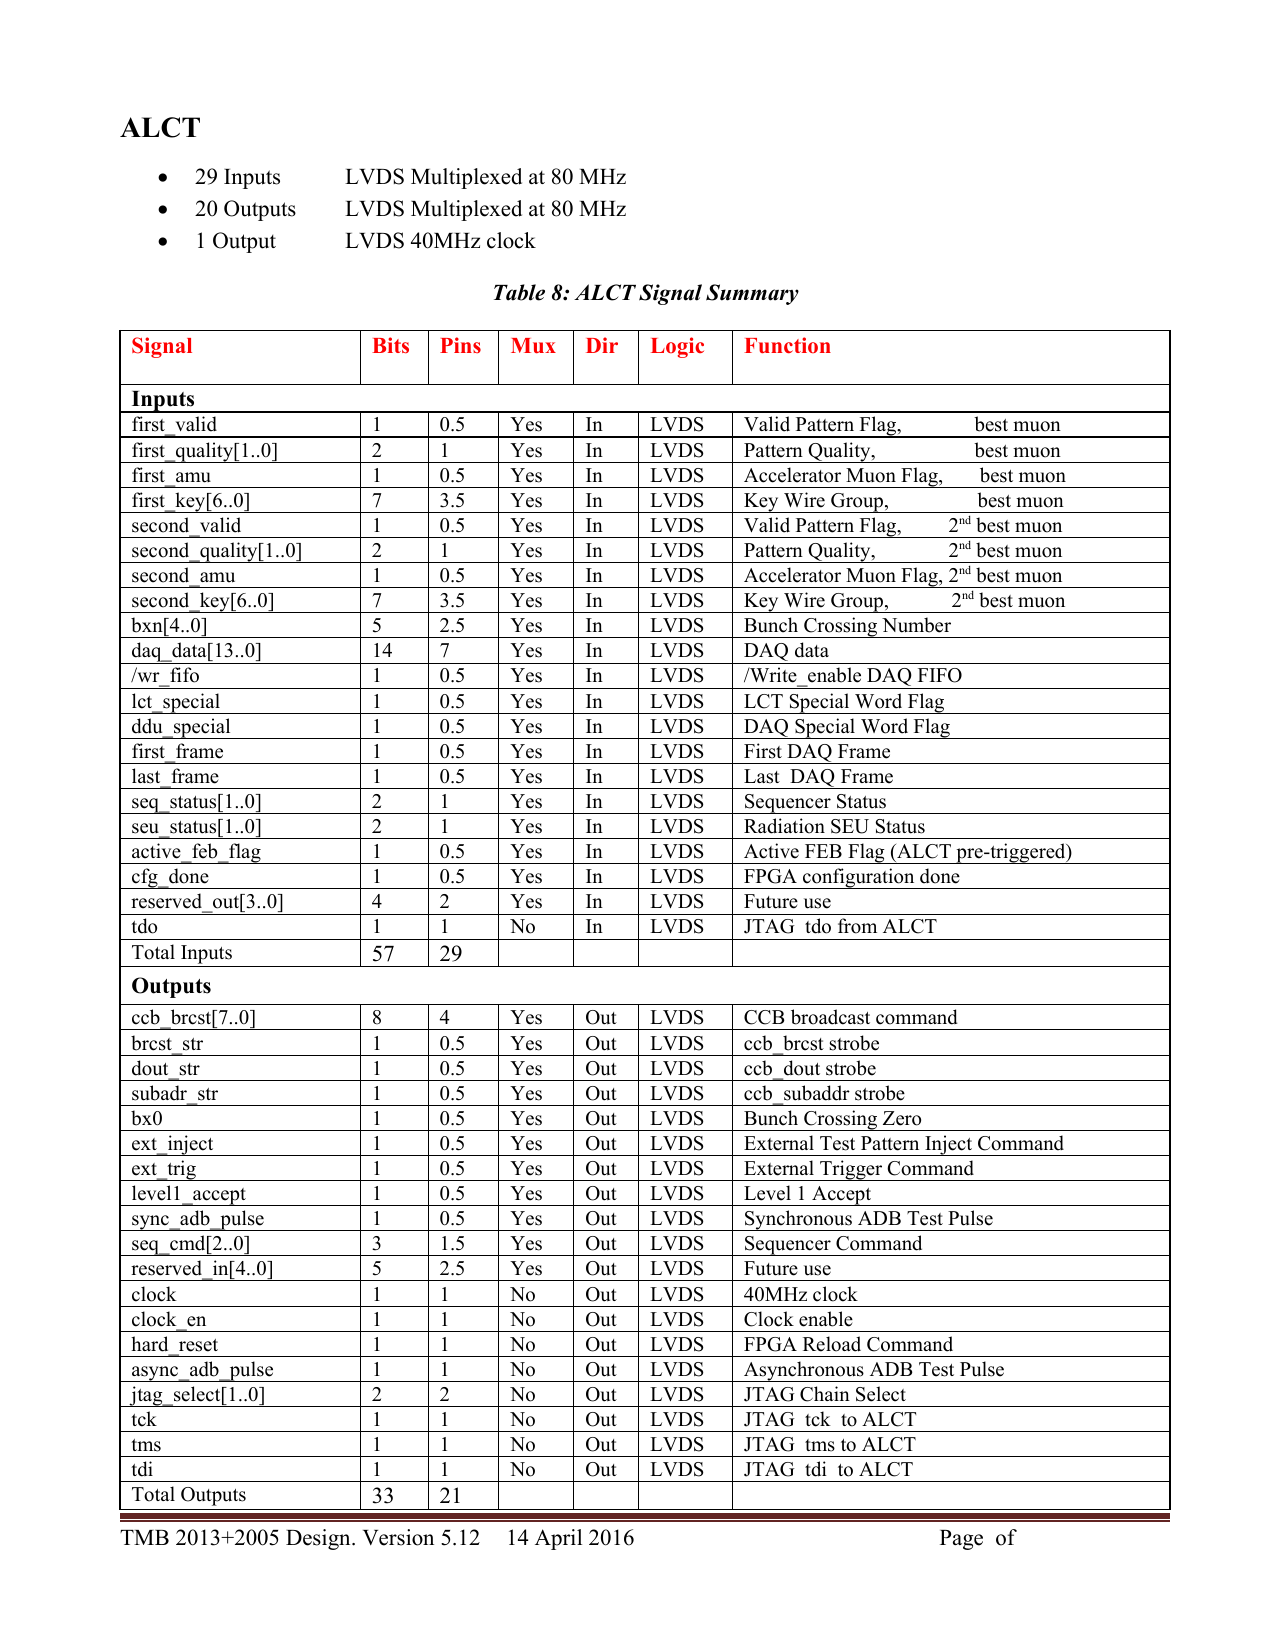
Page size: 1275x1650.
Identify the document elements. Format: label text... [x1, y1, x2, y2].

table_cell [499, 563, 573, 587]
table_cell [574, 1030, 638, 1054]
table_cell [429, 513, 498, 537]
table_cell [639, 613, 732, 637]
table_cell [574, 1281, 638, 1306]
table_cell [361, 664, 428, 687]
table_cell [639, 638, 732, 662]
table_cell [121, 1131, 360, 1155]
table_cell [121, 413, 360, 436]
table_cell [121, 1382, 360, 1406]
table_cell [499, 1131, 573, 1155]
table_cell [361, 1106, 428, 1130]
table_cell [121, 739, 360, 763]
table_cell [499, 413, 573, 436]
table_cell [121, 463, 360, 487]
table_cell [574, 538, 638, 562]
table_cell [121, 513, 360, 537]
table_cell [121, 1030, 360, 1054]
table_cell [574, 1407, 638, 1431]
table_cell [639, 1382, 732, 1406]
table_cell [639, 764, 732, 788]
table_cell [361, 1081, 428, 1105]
list 1 Output LVDS 40MHz clock [157, 226, 1170, 254]
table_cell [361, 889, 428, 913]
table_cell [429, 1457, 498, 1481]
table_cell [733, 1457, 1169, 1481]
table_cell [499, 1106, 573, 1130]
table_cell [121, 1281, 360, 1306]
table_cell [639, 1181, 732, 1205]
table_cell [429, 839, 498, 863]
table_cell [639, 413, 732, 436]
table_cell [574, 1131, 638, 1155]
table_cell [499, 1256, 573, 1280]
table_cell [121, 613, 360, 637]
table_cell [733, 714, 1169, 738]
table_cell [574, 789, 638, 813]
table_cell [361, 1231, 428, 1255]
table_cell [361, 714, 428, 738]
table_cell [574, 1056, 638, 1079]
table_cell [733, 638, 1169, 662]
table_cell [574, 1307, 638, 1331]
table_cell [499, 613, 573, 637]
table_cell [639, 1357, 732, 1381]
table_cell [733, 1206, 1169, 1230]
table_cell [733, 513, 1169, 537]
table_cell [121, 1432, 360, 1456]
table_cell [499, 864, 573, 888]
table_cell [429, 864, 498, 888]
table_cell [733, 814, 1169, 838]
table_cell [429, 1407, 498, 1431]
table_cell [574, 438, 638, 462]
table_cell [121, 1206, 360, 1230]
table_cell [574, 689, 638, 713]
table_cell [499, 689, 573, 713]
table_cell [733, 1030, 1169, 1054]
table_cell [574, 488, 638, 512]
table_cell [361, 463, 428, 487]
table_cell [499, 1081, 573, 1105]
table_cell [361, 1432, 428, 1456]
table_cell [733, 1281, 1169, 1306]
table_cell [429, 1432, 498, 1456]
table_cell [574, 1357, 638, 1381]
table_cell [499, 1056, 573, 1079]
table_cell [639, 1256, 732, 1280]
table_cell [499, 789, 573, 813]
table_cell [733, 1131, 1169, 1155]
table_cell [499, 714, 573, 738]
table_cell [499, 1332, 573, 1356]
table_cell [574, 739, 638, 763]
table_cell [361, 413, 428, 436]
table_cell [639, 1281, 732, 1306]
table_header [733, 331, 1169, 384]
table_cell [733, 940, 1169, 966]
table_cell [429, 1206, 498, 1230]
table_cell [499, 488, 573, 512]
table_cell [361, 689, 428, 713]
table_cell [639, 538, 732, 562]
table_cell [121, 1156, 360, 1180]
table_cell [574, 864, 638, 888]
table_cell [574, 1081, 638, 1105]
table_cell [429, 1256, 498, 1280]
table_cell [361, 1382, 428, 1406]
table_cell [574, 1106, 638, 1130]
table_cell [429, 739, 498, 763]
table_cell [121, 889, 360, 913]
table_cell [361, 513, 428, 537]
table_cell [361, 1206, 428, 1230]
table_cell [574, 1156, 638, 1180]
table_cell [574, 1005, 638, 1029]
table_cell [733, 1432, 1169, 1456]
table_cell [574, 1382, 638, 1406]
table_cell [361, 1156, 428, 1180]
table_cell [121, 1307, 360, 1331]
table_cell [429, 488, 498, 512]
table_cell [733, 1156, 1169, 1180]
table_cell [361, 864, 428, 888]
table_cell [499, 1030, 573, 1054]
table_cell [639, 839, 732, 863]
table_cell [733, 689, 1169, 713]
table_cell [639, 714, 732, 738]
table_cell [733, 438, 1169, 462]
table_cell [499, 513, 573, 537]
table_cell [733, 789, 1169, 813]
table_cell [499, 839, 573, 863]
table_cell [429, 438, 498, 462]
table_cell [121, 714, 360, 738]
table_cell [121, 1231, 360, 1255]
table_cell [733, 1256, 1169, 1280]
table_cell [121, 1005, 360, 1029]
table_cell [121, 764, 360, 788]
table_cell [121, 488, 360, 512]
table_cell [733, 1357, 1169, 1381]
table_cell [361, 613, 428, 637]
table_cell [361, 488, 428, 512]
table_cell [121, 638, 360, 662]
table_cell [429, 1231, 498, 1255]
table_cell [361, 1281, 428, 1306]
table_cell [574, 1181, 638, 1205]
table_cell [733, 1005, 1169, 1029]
subtitle ALCT [120, 110, 1170, 143]
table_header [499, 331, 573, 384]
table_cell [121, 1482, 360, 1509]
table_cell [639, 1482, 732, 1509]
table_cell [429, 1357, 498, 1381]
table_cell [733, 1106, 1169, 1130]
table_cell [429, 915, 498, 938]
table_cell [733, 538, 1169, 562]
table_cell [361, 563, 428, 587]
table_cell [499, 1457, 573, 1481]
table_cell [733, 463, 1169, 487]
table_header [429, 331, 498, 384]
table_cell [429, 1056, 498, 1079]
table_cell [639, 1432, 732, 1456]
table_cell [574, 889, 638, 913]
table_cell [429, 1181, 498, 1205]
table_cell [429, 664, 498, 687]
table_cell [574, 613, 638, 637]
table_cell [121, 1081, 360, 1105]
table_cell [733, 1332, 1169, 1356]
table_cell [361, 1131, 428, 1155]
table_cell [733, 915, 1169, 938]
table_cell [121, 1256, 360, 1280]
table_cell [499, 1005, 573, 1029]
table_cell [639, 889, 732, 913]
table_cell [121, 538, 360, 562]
list 29 Inputs LVDS Multiplexed at 80 MHz [157, 161, 1170, 189]
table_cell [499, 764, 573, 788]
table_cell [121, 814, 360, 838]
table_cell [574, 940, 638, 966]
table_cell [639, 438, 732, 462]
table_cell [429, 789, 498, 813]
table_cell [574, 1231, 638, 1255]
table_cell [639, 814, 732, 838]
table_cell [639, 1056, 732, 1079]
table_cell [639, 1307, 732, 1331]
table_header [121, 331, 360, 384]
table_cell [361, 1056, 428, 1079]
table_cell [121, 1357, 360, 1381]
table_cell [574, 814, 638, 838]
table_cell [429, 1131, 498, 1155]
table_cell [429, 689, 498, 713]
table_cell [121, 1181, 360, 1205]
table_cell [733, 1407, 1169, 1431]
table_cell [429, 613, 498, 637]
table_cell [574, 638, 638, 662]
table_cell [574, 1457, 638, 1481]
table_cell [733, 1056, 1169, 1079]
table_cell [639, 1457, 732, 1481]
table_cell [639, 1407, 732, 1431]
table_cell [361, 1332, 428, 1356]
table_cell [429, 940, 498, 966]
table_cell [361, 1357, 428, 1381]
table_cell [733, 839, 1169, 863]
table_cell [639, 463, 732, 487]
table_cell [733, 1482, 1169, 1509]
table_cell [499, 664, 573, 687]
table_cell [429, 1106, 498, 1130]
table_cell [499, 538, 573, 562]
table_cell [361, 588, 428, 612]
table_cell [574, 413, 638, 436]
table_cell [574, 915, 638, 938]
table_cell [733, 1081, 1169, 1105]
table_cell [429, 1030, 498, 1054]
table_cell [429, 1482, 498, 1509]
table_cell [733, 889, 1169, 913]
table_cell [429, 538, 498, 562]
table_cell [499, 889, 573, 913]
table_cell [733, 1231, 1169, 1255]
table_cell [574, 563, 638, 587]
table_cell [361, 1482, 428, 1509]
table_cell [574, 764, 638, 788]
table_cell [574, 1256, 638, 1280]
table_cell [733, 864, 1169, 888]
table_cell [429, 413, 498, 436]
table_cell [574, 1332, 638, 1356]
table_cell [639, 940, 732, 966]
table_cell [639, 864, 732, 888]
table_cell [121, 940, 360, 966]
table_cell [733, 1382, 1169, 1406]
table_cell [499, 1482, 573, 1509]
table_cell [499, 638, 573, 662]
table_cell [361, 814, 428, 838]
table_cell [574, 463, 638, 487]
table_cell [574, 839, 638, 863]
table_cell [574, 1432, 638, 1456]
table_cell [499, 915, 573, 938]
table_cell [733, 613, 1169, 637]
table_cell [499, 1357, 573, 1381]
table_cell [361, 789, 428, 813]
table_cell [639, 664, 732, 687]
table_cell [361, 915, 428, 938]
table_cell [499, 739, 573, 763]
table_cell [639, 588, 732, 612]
list 20 Outputs LVDS Multiplexed at 80 MHz [157, 193, 1170, 221]
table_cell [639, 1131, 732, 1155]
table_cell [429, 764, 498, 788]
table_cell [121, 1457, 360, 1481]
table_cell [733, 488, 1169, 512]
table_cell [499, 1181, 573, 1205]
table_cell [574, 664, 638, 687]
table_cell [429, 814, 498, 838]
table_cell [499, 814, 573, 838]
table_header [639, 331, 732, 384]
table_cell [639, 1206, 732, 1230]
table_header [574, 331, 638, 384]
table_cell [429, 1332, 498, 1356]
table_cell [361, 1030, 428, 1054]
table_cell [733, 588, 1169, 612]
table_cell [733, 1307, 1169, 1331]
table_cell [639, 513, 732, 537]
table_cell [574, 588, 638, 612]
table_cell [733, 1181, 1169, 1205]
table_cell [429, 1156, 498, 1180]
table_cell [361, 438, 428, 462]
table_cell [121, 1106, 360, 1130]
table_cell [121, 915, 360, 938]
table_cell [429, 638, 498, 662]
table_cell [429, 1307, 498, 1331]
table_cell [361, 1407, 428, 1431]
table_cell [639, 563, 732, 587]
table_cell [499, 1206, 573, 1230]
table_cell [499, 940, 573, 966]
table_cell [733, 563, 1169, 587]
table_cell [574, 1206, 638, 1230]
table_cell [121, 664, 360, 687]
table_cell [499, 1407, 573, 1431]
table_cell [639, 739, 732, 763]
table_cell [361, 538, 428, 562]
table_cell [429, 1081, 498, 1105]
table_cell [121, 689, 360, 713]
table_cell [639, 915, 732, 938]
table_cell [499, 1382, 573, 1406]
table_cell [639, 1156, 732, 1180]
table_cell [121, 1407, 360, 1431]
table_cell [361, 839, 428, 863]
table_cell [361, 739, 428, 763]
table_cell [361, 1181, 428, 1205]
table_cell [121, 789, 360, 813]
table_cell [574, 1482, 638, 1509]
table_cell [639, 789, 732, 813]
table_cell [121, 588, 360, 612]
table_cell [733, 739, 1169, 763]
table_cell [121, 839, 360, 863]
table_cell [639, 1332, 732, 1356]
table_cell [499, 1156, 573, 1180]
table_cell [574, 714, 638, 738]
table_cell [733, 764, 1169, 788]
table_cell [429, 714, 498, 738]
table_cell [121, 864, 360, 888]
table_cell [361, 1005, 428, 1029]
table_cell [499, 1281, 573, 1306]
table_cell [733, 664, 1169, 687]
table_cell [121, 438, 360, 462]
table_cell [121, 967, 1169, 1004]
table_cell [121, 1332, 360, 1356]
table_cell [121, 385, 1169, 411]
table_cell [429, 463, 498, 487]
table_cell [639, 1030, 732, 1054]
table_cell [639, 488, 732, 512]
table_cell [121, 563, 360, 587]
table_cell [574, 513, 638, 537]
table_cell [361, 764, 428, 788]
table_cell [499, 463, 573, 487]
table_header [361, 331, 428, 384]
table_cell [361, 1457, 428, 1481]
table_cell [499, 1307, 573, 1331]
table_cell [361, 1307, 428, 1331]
text Table 8: ALCT Signal Summary [120, 279, 1170, 305]
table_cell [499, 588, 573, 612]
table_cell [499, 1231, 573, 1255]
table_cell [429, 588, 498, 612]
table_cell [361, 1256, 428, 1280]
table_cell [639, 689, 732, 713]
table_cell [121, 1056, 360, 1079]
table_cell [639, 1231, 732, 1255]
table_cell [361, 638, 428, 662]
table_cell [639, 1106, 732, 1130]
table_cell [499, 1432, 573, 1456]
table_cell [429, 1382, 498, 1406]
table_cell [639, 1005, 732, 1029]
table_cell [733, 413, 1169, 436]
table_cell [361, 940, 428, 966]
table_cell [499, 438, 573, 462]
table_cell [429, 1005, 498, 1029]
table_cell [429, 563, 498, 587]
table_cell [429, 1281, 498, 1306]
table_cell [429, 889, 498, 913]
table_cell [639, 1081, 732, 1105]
